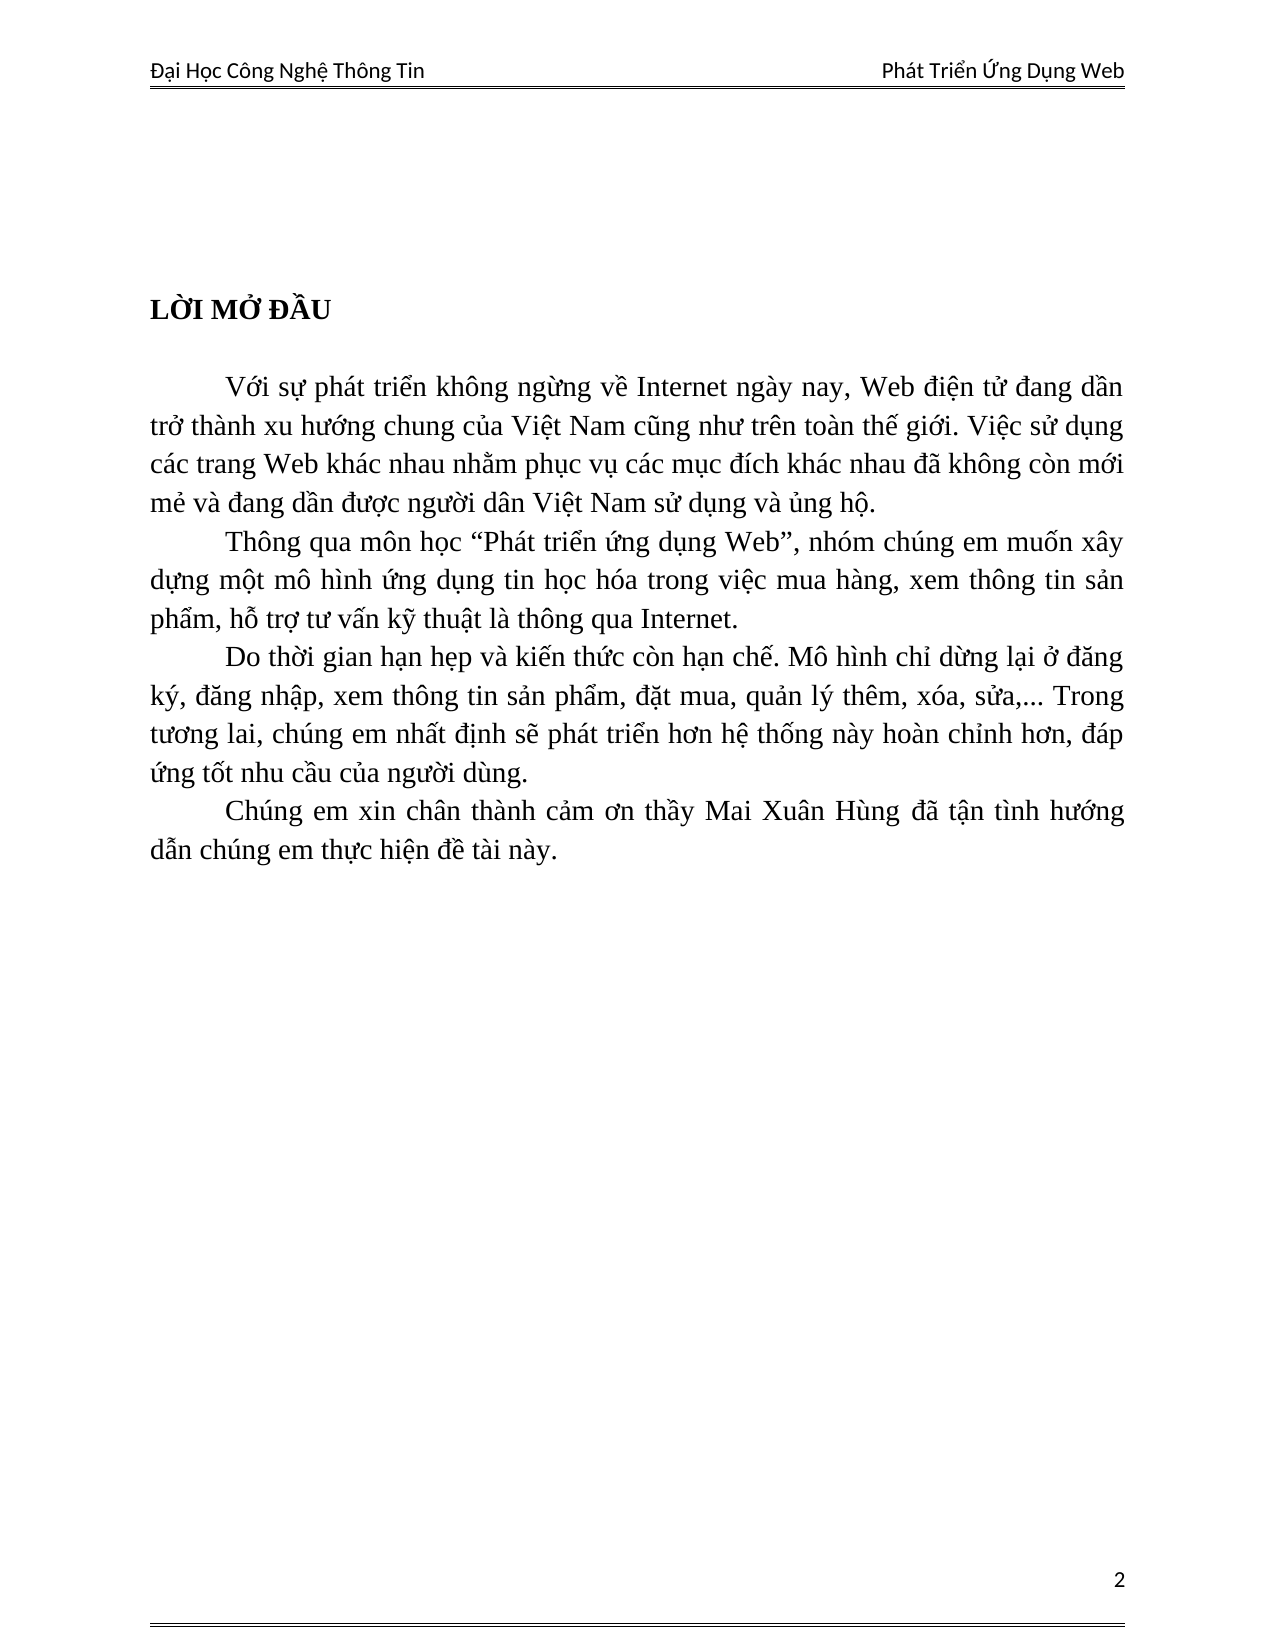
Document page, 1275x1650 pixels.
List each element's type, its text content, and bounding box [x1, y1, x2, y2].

text Thông qua môn học “Phát triển ứng dụng Web”, nhóm chúng em muốn xây dựng một mô hình ứng dụng tin học hóa trong việc mua hàng, xem thông tin sản phẩm, hỗ trợ tư vấn kỹ thuật là thông qua Internet. [150, 524, 1125, 634]
text Với sự phát triển không ngừng về Internet ngày nay, Web điện tử đang dần trở thành xu hướng chung của Việt Nam cũng như trên toàn thế giới. Việc sử dụng các trang Web khác nhau nhằm phục vụ các mục đích khác nhau đã không còn mới mẻ và đang dần được người dân Việt Nam sử dụng và ủng hộ. [150, 369, 1125, 519]
text Chúng em xin chân thành cảm ơn thầy Mai Xuân Hùng đã tận tình hướng dẫn chúng em thực hiện đề tài này. [150, 793, 1125, 866]
text LỜI MỞ ĐẦU [150, 292, 1125, 326]
text Do thời gian hạn hẹp và kiến thức còn hạn chế. Mô hình chỉ dừng lại ở đăng ký, đăng nhập, xem thông tin sản phẩm, đặt mua, quản lý thêm, xóa, sửa,... Trong tương lai, chúng em nhất định sẽ phát triển hơn hệ thống này hoàn chỉnh hơn, đáp ứng tốt nhu cầu của người dùng. [150, 639, 1125, 788]
